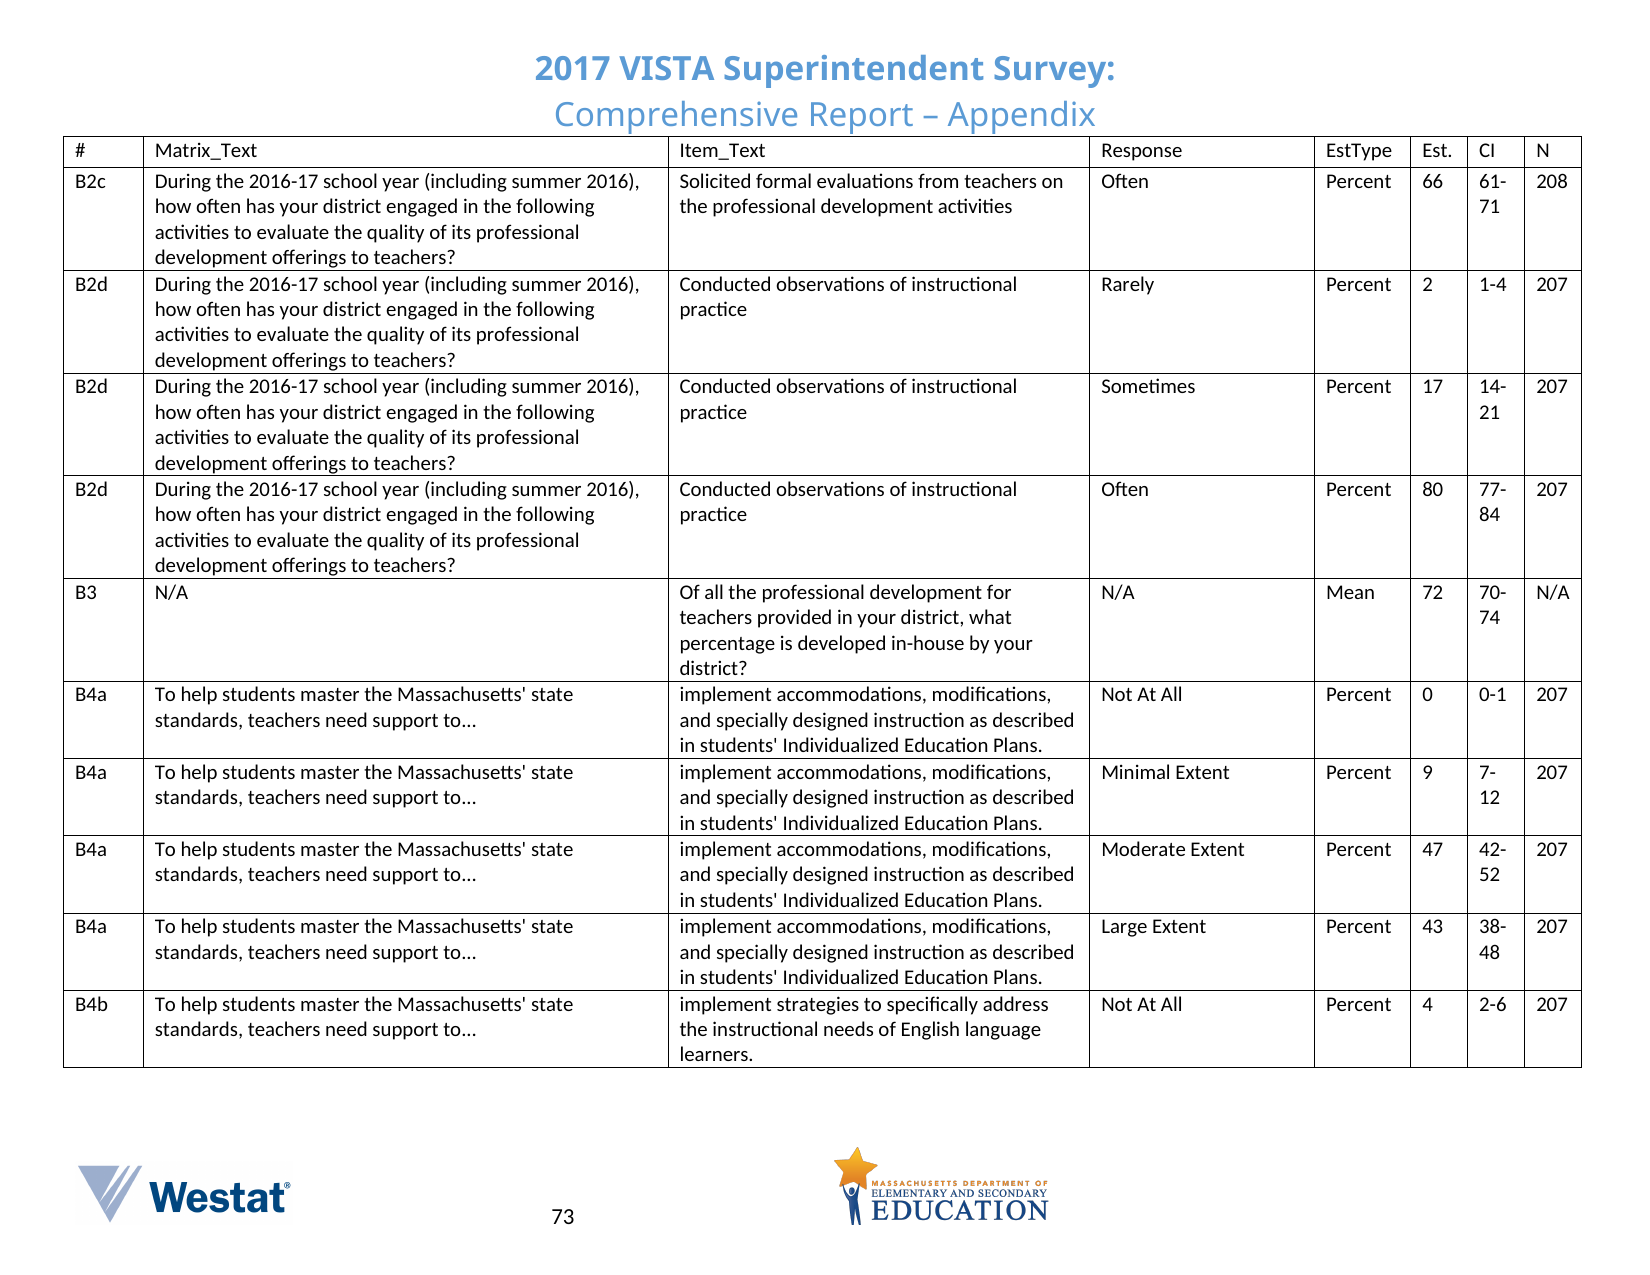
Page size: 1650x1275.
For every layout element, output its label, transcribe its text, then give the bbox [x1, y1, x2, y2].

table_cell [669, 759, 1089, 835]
table_header Item_Text [669, 137, 1089, 167]
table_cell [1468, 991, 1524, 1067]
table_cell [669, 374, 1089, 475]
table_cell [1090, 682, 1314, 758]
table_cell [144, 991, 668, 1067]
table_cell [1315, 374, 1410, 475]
table_header Matrix_Text [144, 137, 668, 167]
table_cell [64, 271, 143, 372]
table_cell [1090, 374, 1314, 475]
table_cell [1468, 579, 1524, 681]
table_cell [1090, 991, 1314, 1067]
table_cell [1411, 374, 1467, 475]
picture [75, 1161, 293, 1225]
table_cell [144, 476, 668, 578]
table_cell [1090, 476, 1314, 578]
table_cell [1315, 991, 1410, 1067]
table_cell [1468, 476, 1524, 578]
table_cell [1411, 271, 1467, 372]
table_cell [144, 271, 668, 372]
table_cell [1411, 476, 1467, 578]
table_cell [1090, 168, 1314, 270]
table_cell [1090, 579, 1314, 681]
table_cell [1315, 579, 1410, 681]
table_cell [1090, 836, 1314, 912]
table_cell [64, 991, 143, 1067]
table_header Est. [1411, 137, 1467, 167]
table_header # [64, 137, 143, 167]
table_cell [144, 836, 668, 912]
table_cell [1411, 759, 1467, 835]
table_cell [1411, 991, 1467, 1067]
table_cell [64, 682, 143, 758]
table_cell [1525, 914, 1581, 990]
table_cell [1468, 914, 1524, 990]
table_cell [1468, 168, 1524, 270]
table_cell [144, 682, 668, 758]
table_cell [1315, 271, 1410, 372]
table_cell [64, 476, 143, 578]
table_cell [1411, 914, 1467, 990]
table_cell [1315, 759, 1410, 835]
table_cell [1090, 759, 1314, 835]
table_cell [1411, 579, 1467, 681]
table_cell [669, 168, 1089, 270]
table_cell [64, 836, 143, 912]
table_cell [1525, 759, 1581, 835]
picture [832, 1140, 1050, 1225]
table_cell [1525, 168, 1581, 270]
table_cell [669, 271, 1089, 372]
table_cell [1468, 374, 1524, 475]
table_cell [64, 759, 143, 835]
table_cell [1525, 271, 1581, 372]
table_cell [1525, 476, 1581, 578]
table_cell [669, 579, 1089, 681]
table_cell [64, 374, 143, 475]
table_header CI [1468, 137, 1524, 167]
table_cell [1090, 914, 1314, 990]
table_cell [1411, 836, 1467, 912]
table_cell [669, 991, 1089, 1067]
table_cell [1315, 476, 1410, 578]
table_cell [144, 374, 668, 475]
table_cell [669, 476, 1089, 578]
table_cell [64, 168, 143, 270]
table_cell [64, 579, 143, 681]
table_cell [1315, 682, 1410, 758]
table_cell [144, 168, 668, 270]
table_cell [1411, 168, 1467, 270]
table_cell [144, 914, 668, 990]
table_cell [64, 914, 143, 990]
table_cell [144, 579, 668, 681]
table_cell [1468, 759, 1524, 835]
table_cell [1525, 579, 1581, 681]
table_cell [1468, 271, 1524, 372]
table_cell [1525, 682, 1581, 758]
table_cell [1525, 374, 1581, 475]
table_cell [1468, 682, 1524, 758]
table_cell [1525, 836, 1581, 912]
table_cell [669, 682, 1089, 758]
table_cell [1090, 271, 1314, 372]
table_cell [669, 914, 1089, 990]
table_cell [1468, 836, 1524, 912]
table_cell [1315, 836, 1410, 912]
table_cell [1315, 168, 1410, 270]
table_header Response [1090, 137, 1314, 167]
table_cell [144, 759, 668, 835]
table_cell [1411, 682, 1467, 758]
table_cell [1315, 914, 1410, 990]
table_header EstType [1315, 137, 1410, 167]
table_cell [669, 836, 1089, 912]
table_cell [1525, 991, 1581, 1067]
table_header N [1525, 137, 1581, 167]
